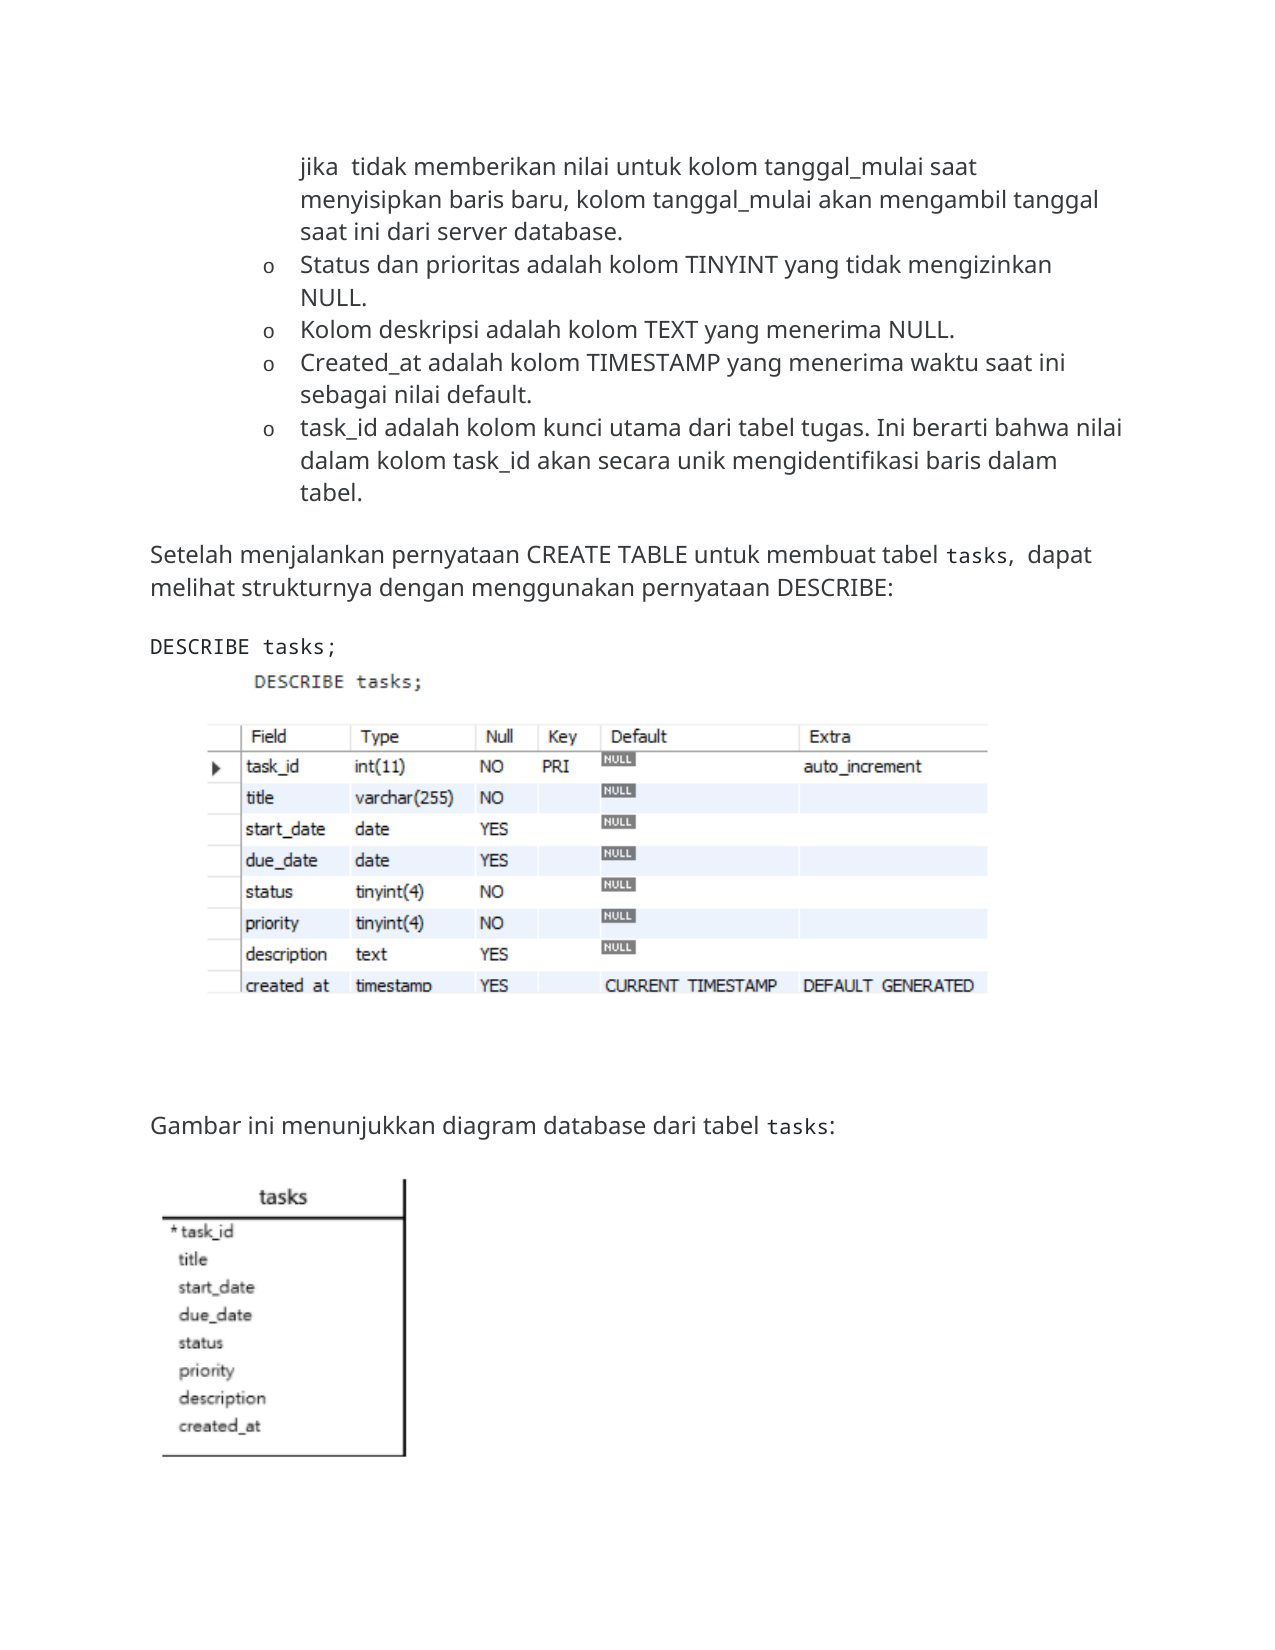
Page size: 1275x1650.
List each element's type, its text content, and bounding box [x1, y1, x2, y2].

picture [150, 1170, 411, 1468]
list Created_at adalah kolom TIMESTAMP yang menerima waktu saat ini sebagai nilai default. [262, 346, 1125, 411]
list Kolom deskripsi adalah kolom TEXT yang menerima NULL. [262, 313, 1125, 346]
text DESCRIBE tasks; [150, 632, 1125, 661]
list Status dan prioritas adalah kolom TINYINT yang tidak mengizinkan NULL. [262, 248, 1125, 313]
list task_id adalah kolom kunci utama dari tabel tugas. Ini berarti bahwa nilai dalam kolom task_id akan secara unik mengidentifikasi baris dalam tabel. [262, 411, 1125, 509]
text Gambar ini menunjukkan diagram database dari tabel tasks: [150, 1109, 1125, 1142]
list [262, 150, 1125, 248]
text Setelah menjalankan pernyataan CREATE TABLE untuk membuat tabel tasks, dapat melihat strukturnya dengan menggunakan pernyataan DESCRIBE: [150, 538, 1125, 603]
picture [200, 660, 1041, 1025]
